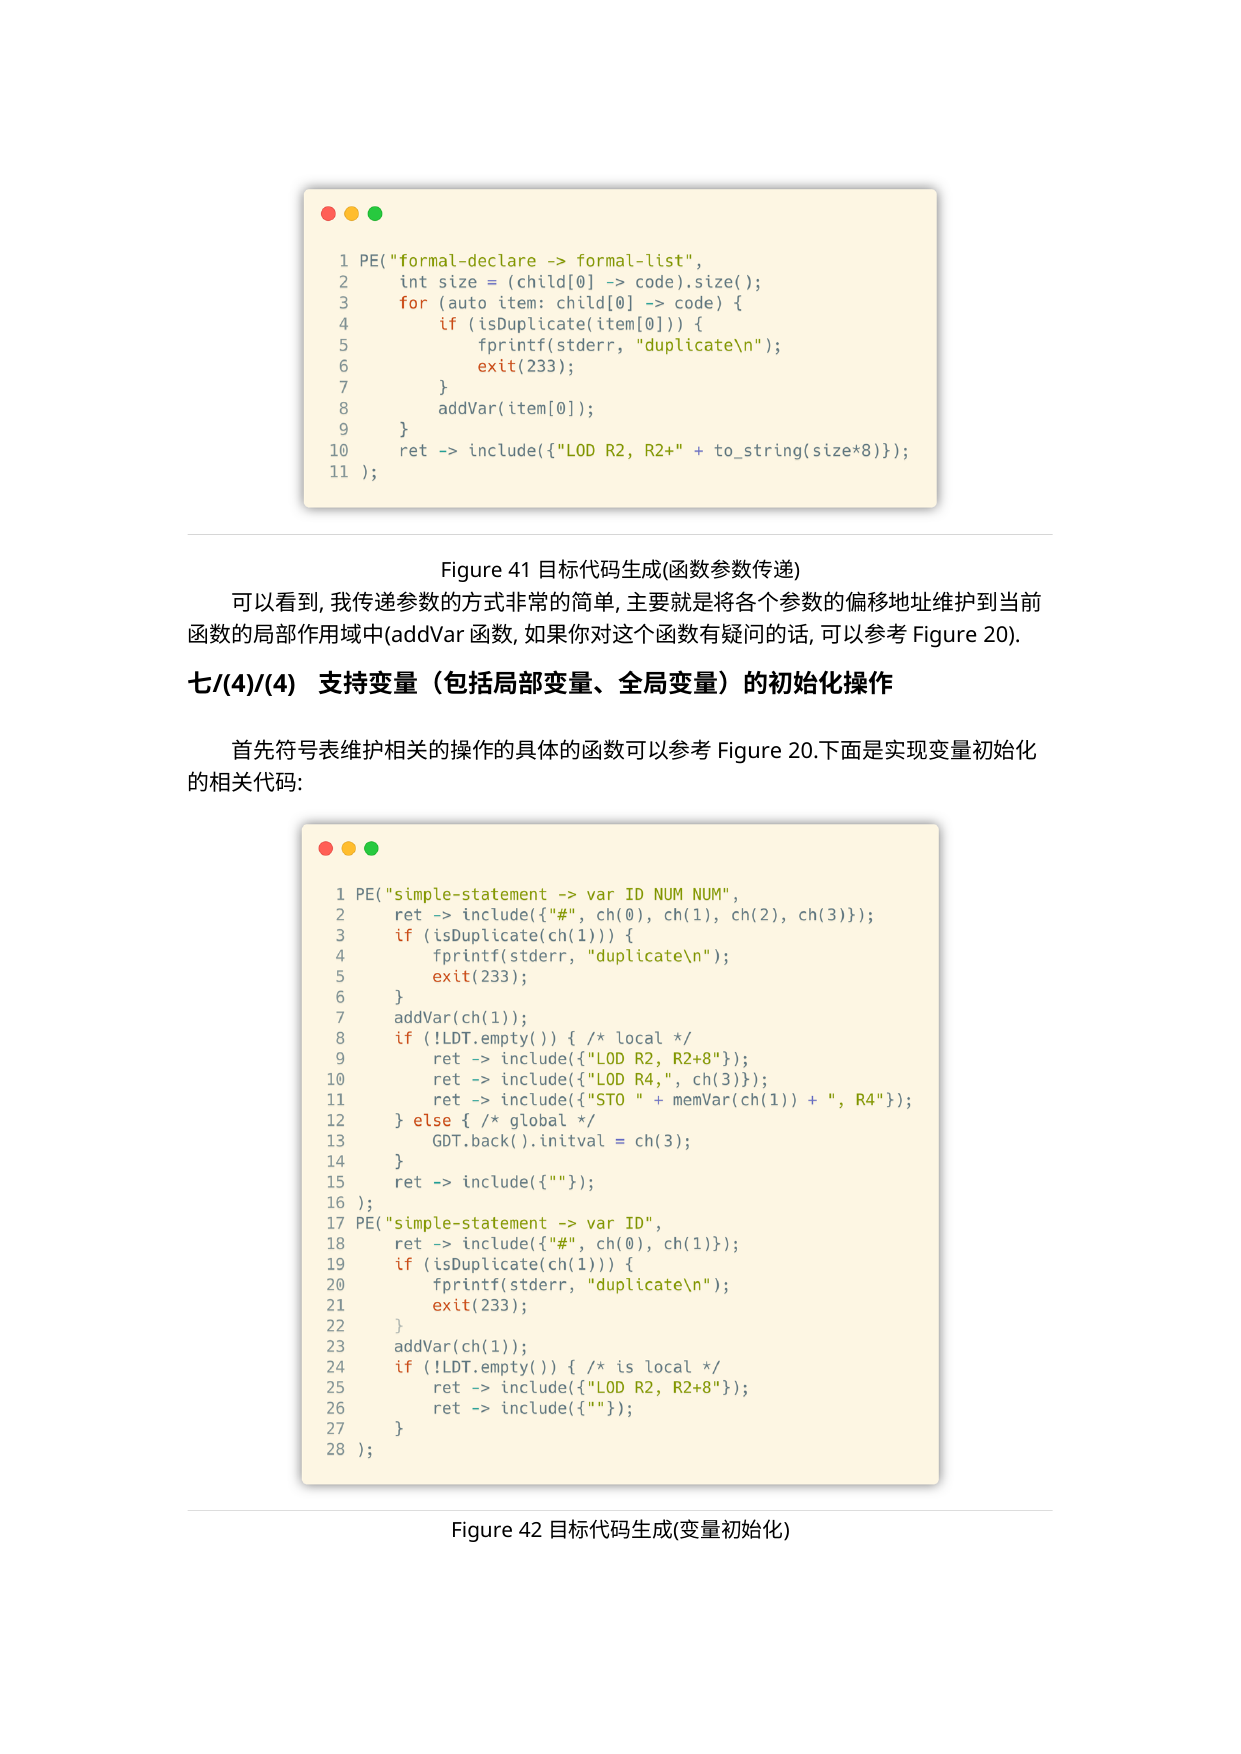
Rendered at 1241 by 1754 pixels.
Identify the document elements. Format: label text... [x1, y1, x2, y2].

picture [187, 162, 1053, 535]
text 首先符号表维护相关的操作的具体的函数可以参考Figure 20.下面是实现变量初始化的相关代码: [187, 733, 1053, 797]
text 可以看到, 我传递参数的方式非常的简单, 主要就是将各个参数的偏移地址维护到当前函数的局部作用域中(addVar函数, 如果你对这个函数有疑问的话, 可以参考Figure 20). [187, 584, 1053, 649]
text 支持变量（包括局部变量、全局变量）的初始化操作 [187, 649, 1053, 714]
text Figure 41 目标代码生成(函数参数传递) [187, 552, 1053, 584]
picture [187, 797, 1053, 1511]
text Figure 42 目标代码生成(变量初始化) [187, 1513, 1053, 1545]
